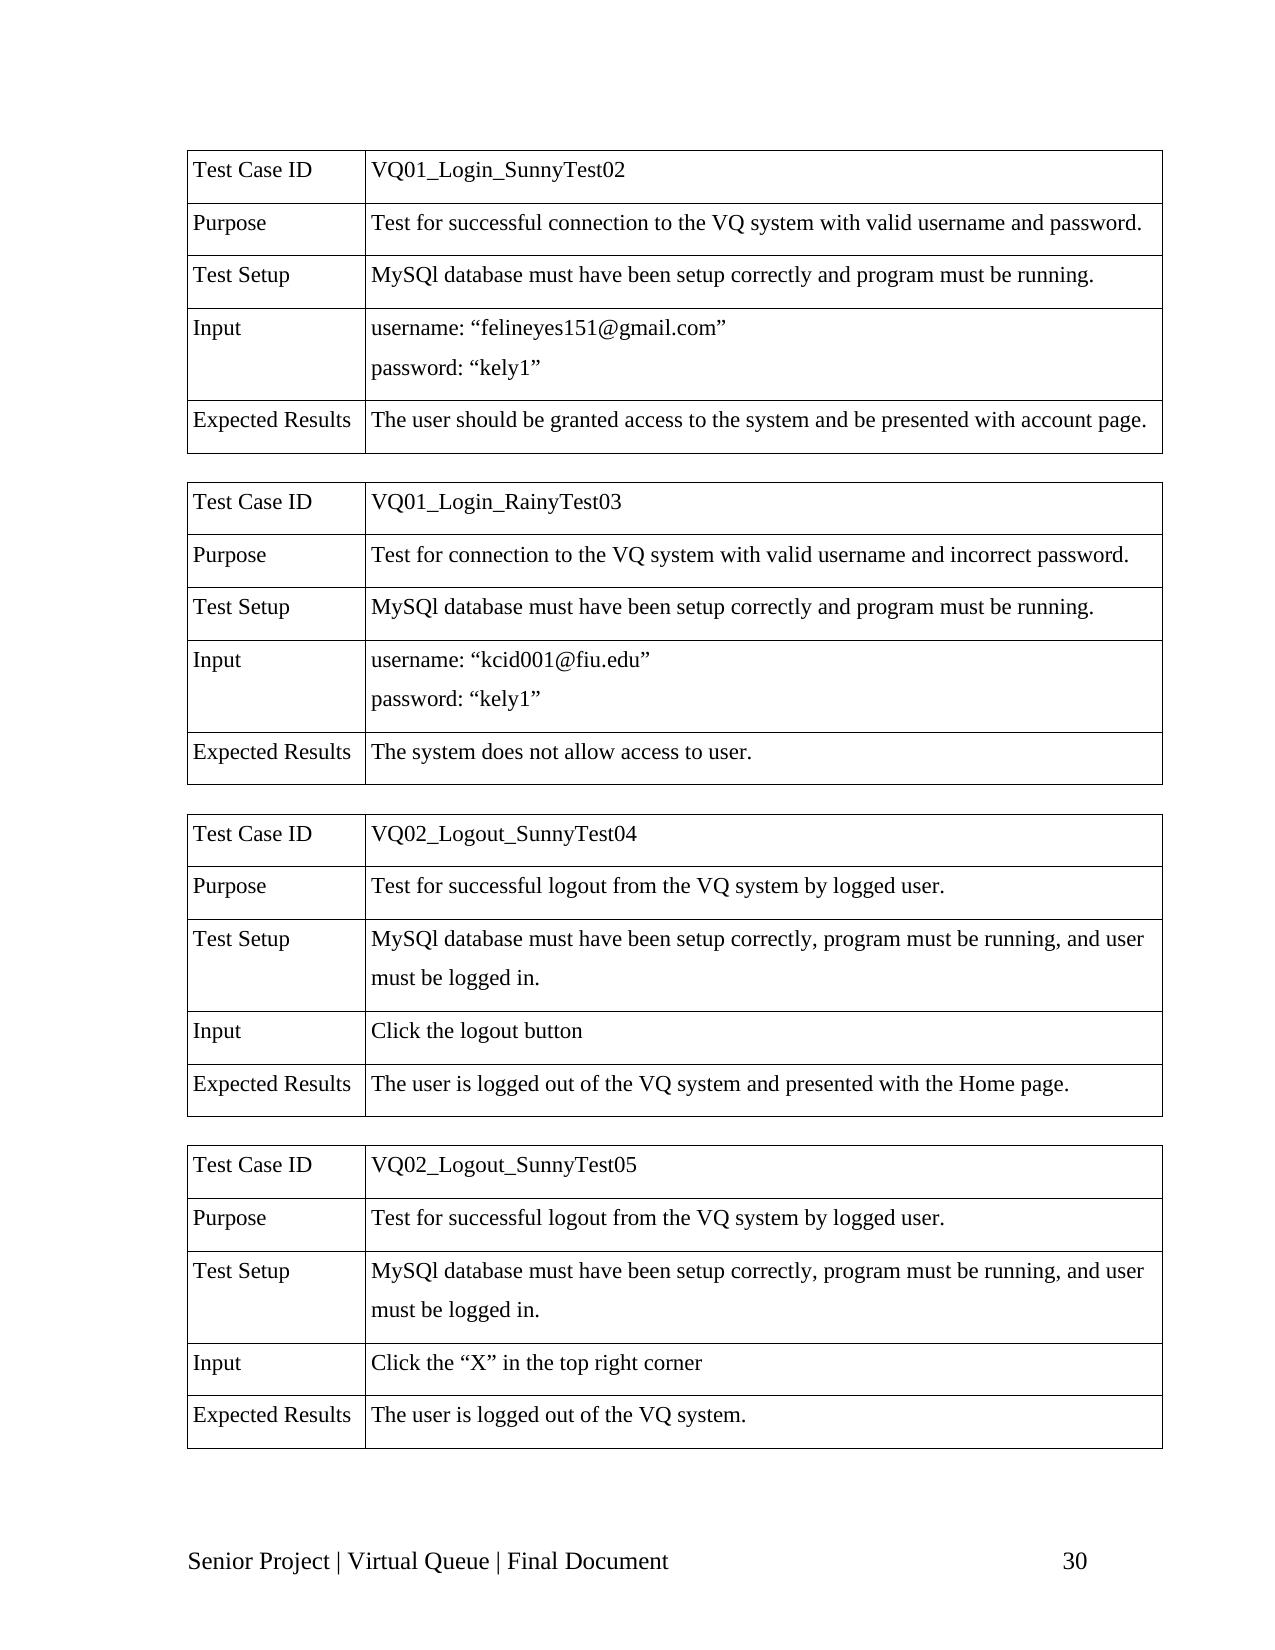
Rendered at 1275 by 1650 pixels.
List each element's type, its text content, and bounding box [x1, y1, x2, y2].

table_cell Input [188, 1012, 365, 1063]
table_cell Purpose [188, 204, 365, 255]
table_header VQ01_Login_RainyTest03 [366, 483, 1162, 534]
table_cell The user is logged out of the VQ system and presented with the Home page. [366, 1065, 1162, 1116]
table_cell Purpose [188, 867, 365, 919]
table_cell Click the “X” in the top right corner [366, 1344, 1162, 1395]
table_header VQ02_Logout_SunnyTest05 [366, 1146, 1162, 1198]
table_header Test Case ID [188, 483, 365, 534]
table_cell The user should be granted access to the system and be presented with account page. [366, 401, 1162, 452]
table_header Test Case ID [188, 815, 365, 866]
table_cell Expected Results [188, 1396, 365, 1448]
table_cell The user is logged out of the VQ system. [366, 1396, 1162, 1448]
table_header VQ02_Logout_SunnyTest04 [366, 815, 1162, 866]
table_header VQ01_Login_SunnyTest02 [366, 151, 1162, 203]
table_cell Click the logout button [366, 1012, 1162, 1063]
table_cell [366, 256, 1162, 308]
table_cell Test for successful connection to the VQ system with valid username and password. [366, 204, 1162, 255]
table_cell The system does not allow access to user. [366, 733, 1162, 784]
table_cell Test for connection to the VQ system with valid username and incorrect password. [366, 535, 1162, 587]
table_cell Expected Results [188, 1065, 365, 1116]
table_cell Input [188, 1344, 365, 1395]
table_cell Test for successful logout from the VQ system by logged user. [366, 867, 1162, 919]
table_cell Test Setup [188, 588, 365, 639]
table_cell MySQl database must have been setup correctly and program must be running. [366, 588, 1162, 639]
table_cell Test for successful logout from the VQ system by logged user. [366, 1199, 1162, 1251]
table_cell Test Setup [188, 256, 365, 308]
table_cell username: “felineyes151@gmail.com” password: “kely1” [366, 309, 1162, 400]
table_cell Expected Results [188, 733, 365, 784]
table_header Test Case ID [188, 1146, 365, 1198]
table_cell MySQl database must have been setup correctly, program must be running, and user must be logged in. [366, 920, 1162, 1011]
table_cell Test Setup [188, 920, 365, 1011]
table_cell Purpose [188, 535, 365, 587]
table_cell Input [188, 309, 365, 400]
table_cell Purpose [188, 1199, 365, 1251]
table_header Test Case ID [188, 151, 365, 203]
table_cell Input [188, 641, 365, 732]
table_cell Test Setup [188, 1252, 365, 1343]
table_cell Expected Results [188, 401, 365, 452]
table_cell username: “kcid001@fiu.edu” password: “kely1” [366, 641, 1162, 732]
table_cell MySQl database must have been setup correctly, program must be running, and user must be logged in. [366, 1252, 1162, 1343]
